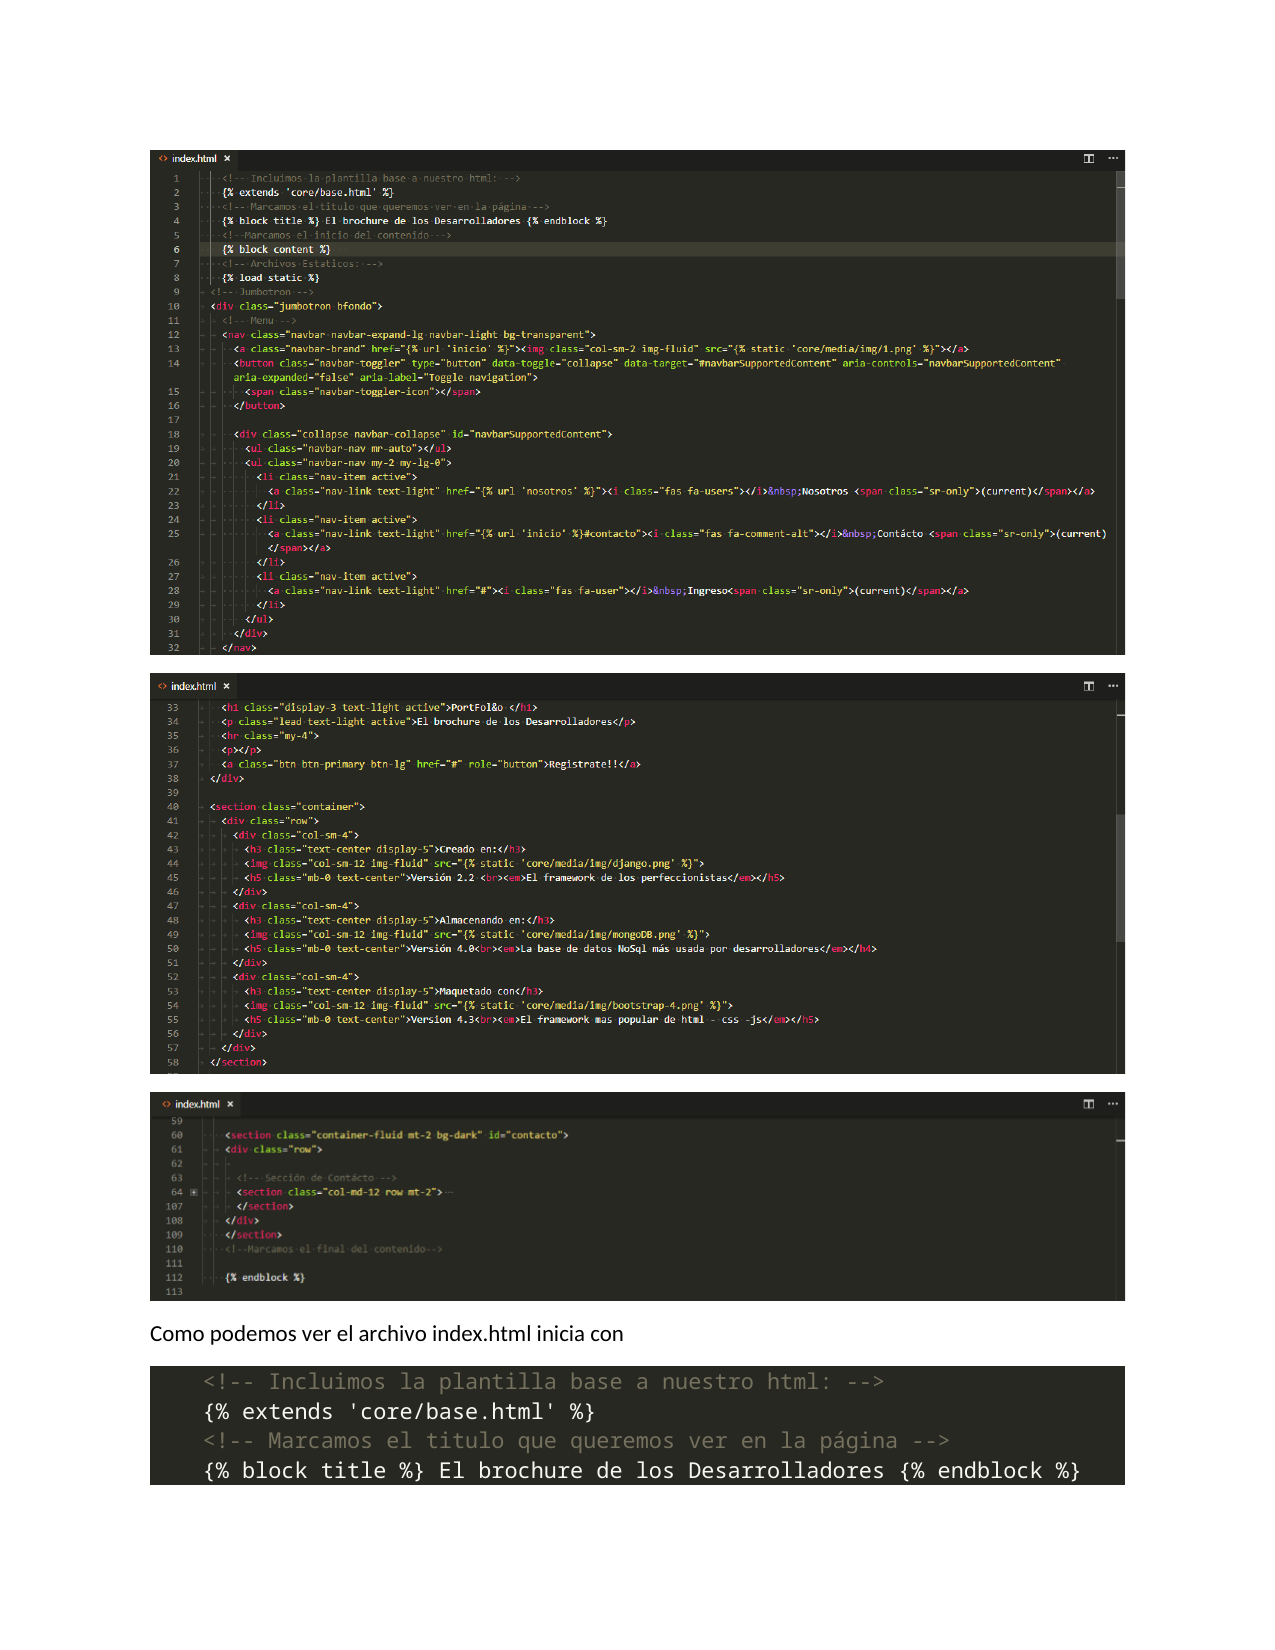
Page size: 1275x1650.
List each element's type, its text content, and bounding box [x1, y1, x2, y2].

text {% block title %} El brochure de los Desarrolladores {% endblock %} [150, 1455, 1125, 1485]
picture [150, 1092, 1125, 1301]
text <!-- Marcamos el titulo que queremos ver en la página --> [150, 1426, 1125, 1455]
picture [150, 150, 1125, 655]
text {% extends 'core/base.html' %} [150, 1396, 1125, 1426]
text Como podemos ver el archivo index.html inicia con [150, 1319, 1125, 1347]
picture [150, 673, 1125, 1074]
text <!-- Incluimos la plantilla base a nuestro html: --> [150, 1366, 1125, 1396]
